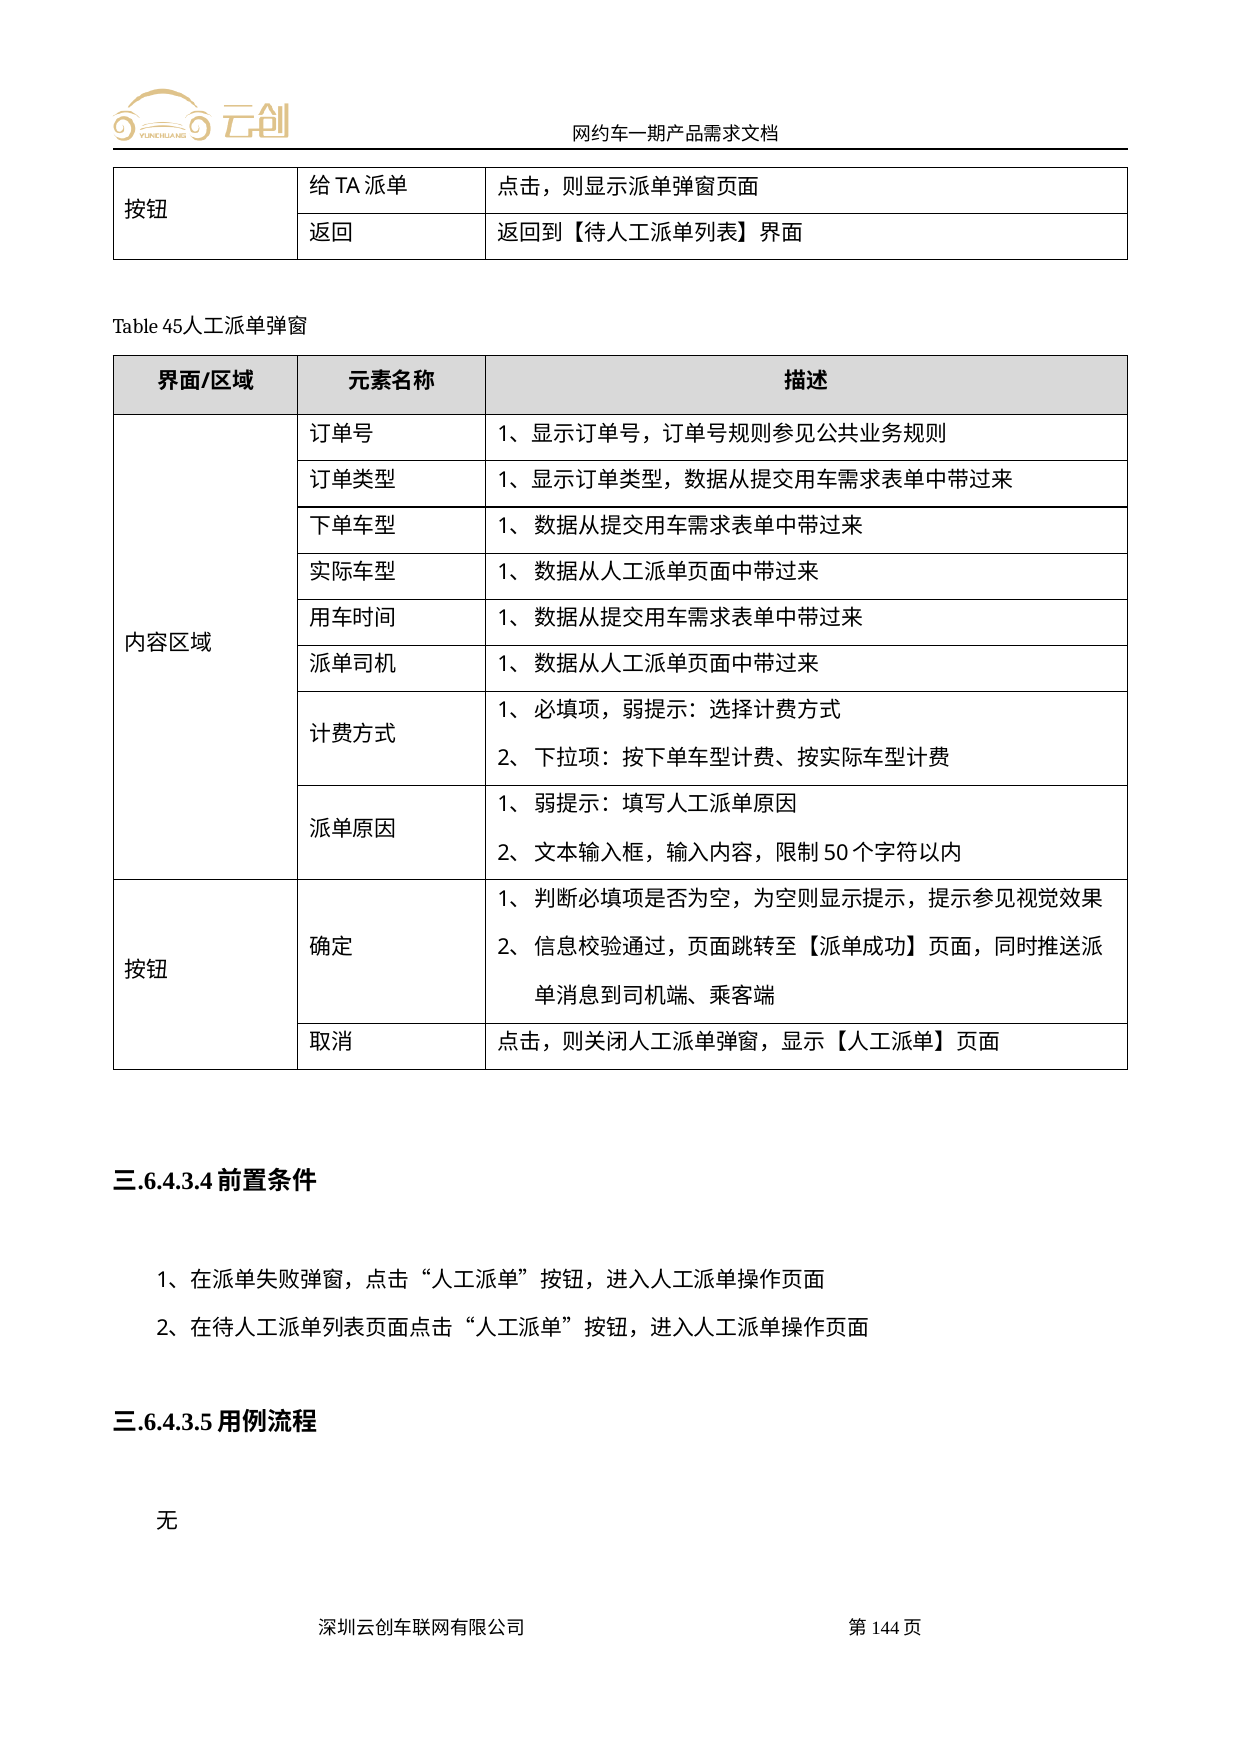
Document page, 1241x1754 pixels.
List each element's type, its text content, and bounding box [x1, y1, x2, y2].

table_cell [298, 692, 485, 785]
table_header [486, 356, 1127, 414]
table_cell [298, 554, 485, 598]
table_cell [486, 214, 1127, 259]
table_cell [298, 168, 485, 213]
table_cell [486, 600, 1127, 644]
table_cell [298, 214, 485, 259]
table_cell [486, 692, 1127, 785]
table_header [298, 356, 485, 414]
list 1、在派单失败弹窗，点击“人工派单”按钮，进入人工派单操作页面 [112, 1262, 1128, 1294]
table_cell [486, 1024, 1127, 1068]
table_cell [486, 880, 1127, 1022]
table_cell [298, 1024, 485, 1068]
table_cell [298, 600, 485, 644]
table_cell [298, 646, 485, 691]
subtitle 用例流程 [112, 1387, 1128, 1452]
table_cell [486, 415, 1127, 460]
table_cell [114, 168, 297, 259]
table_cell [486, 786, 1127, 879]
subtitle 前置条件 [112, 1146, 1128, 1211]
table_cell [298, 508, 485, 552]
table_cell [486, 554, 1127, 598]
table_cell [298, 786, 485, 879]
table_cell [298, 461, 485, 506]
picture [112, 88, 289, 141]
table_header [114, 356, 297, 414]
list 无 [112, 1503, 1128, 1535]
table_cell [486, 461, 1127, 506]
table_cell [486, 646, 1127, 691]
list 2、在待人工派单列表页面点击“人工派单”按钮，进入人工派单操作页面 [112, 1310, 1128, 1342]
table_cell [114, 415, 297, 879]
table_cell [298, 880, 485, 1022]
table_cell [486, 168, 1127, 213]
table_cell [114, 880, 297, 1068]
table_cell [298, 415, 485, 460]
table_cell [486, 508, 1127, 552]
